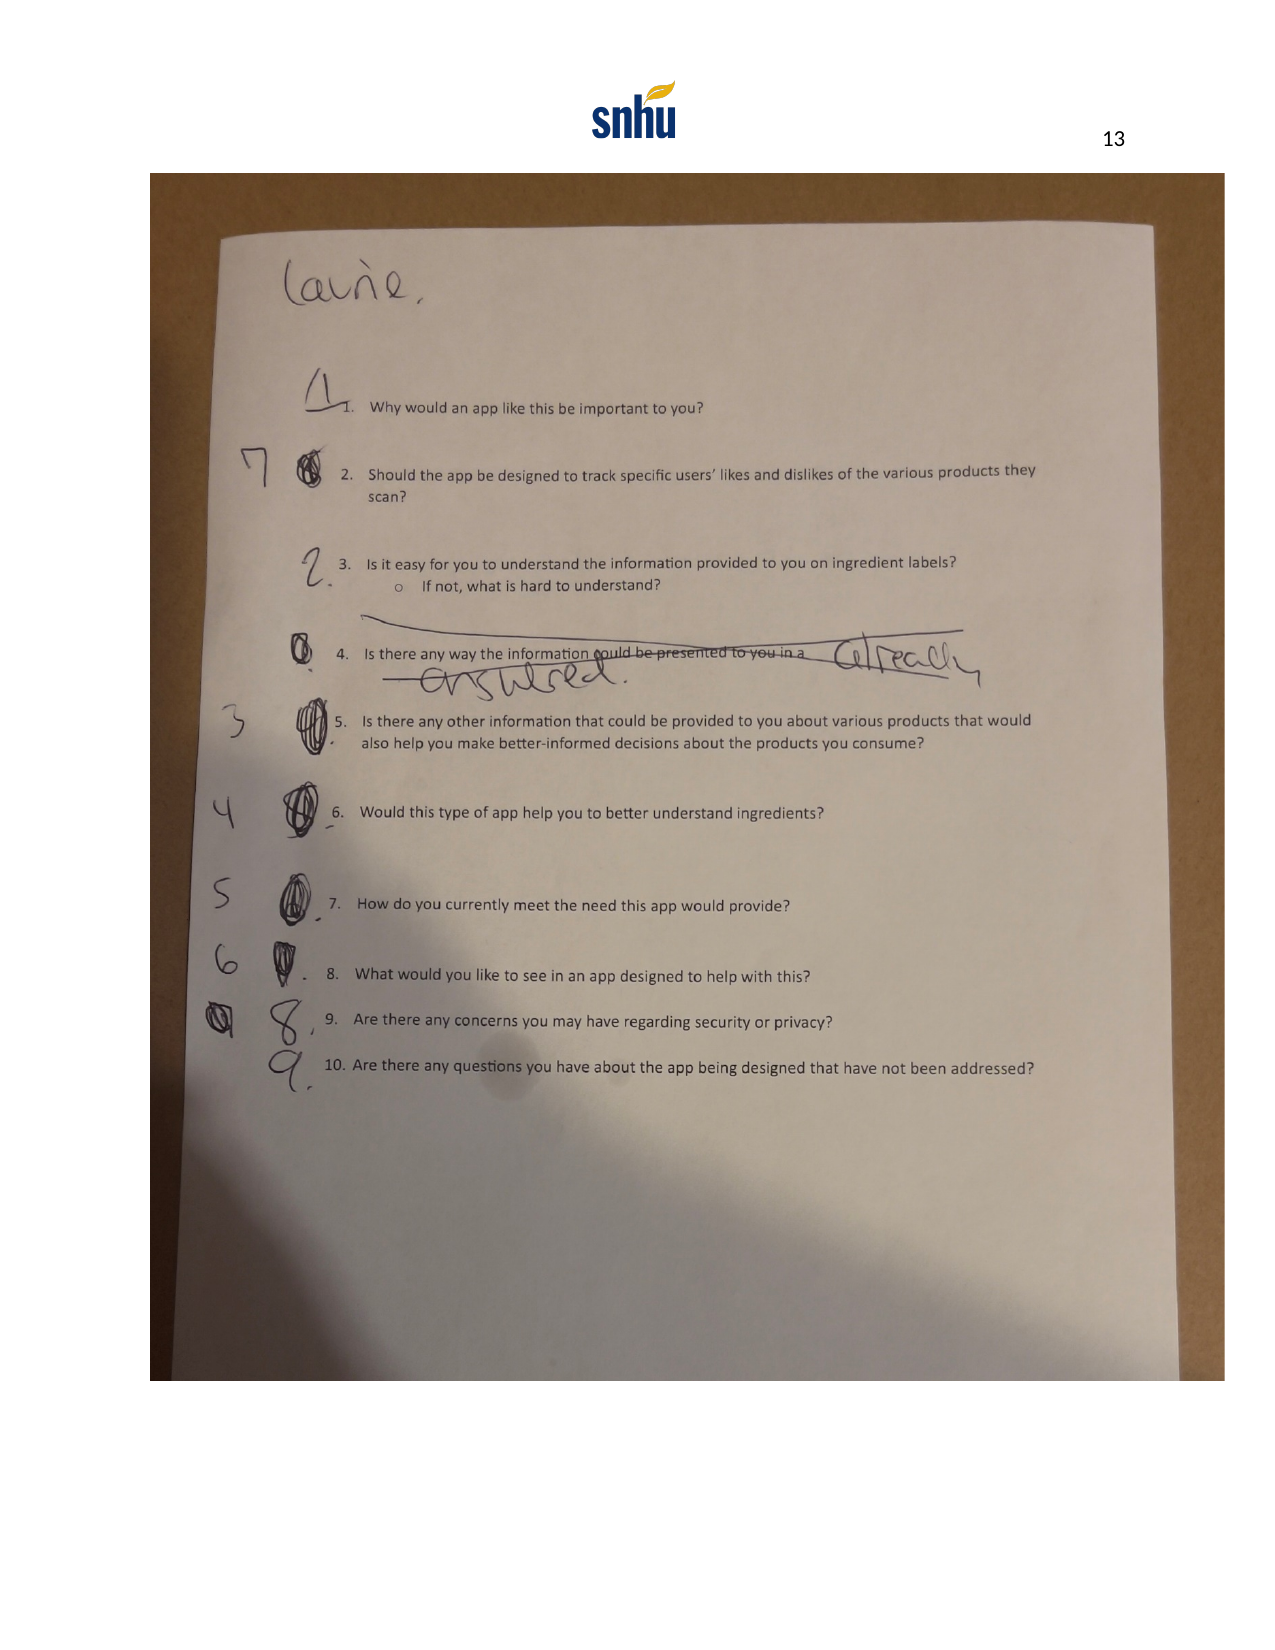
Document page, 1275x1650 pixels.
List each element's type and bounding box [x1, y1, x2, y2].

picture [573, 75, 702, 147]
picture [150, 173, 1225, 1381]
